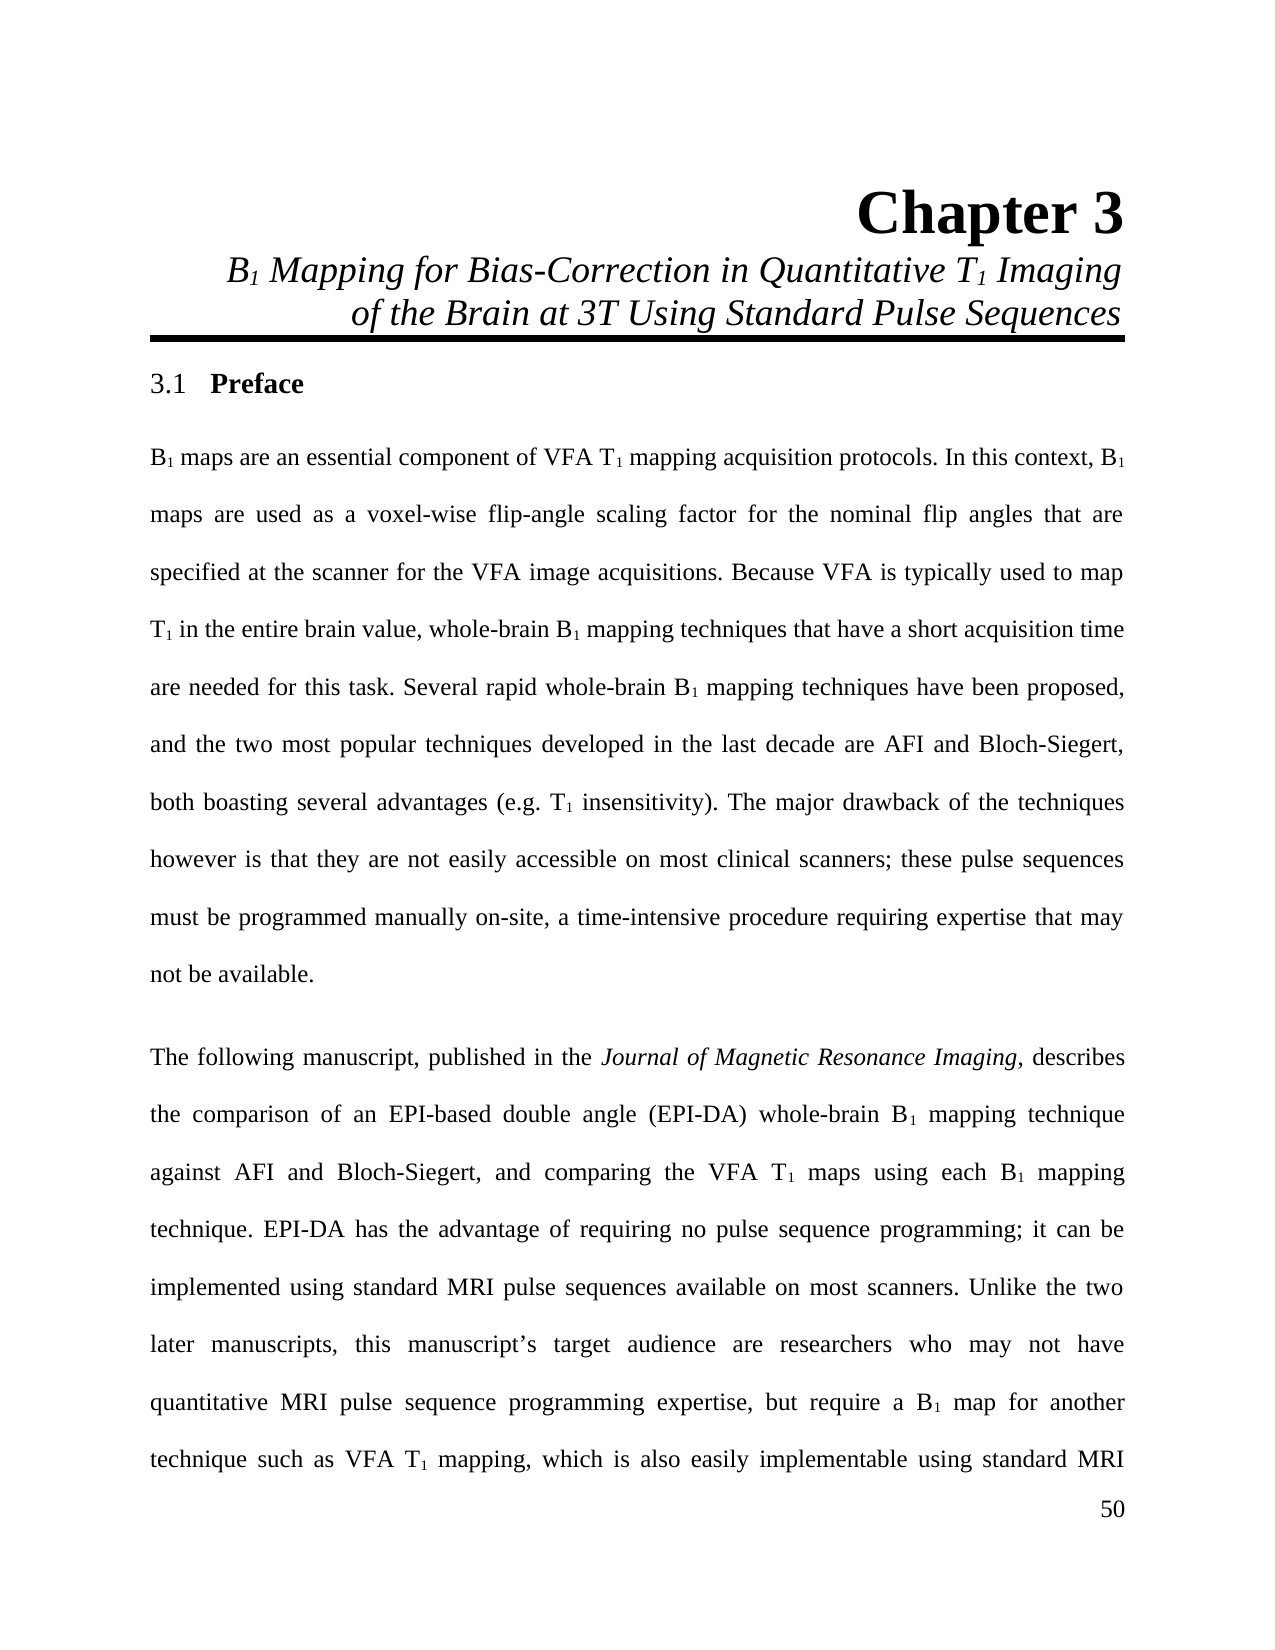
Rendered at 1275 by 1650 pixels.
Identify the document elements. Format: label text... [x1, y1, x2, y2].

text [150, 1042, 1125, 1473]
text B1 maps are an essential component of VFA T1 mapping acquisition protocols. In this context, B1 maps are used as a voxel-wise flip-angle scaling factor for the nominal flip angles that are specified at the scanner for the VFA image acquisitions. Because VFA is typically used to map T1 in the entire brain value, whole-brain B1 mapping techniques that have a short acquisition time are needed for this task. Several rapid whole-brain B1 mapping techniques have been proposed, and the two most popular techniques developed in the last decade are AFI and Bloch-Siegert, both boasting several advantages (e.g. T1 insensitivity). The major drawback of the techniques however is that they are not easily accessible on most clinical scanners; these pulse sequences must be programmed manually on-site, a time-intensive procedure requiring expertise that may not be available. [150, 442, 1125, 988]
subtitle B1 Mapping for Bias-Correction in Quantitative T1 Imaging of the Brain at 3T Using Standard Pulse Sequences [150, 175, 1125, 335]
subtitle Preface [150, 367, 1125, 400]
